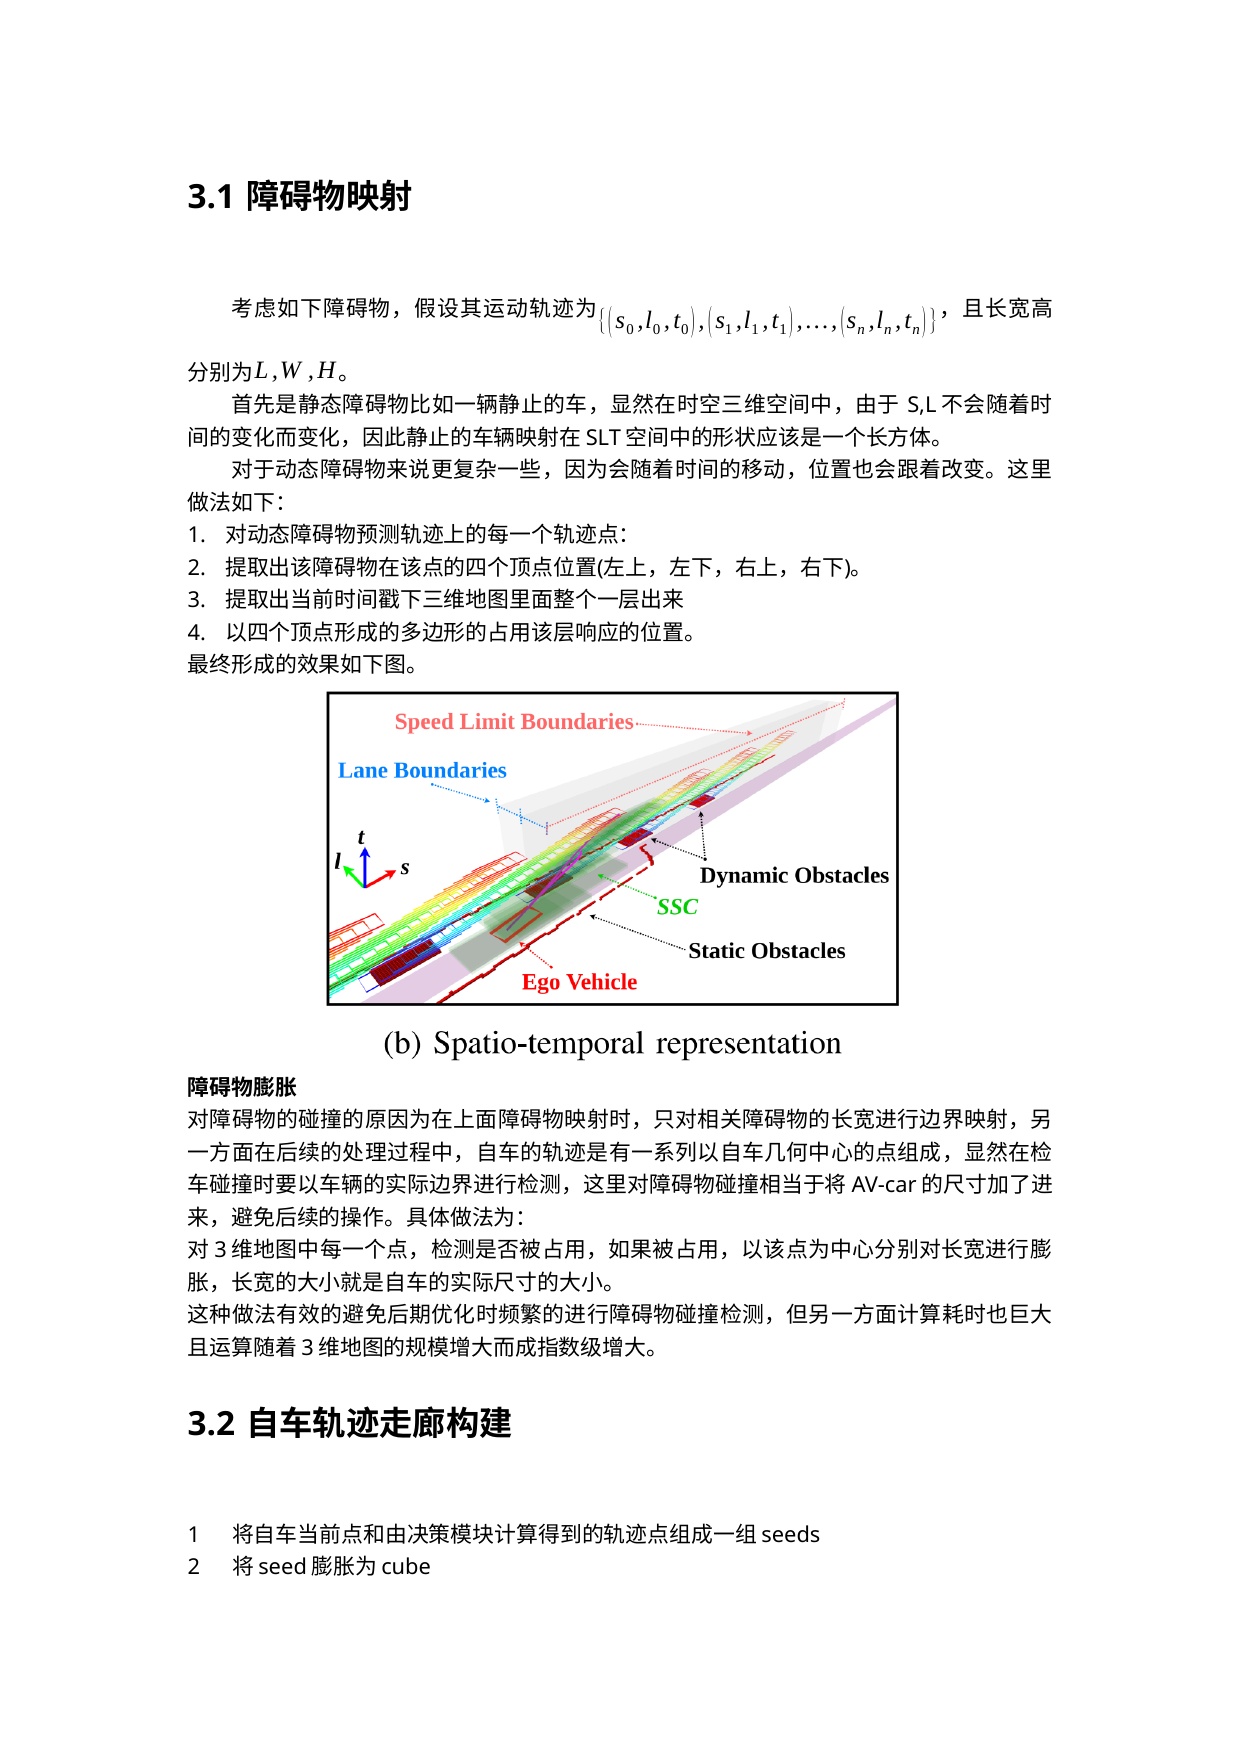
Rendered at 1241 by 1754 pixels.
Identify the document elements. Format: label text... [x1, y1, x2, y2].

text 最终形成的效果如下图。 [187, 647, 1053, 679]
text 对于动态障碍物来说更复杂一些，因为会随着时间的移动，位置也会跟着改变。这里做法如下： [187, 452, 1053, 517]
list 提取出当前时间戳下三维地图里面整个一层出来 [187, 582, 1053, 614]
text 对3维地图中每一个点，检测是否被占用，如果被占用，以该点为中心分别对长宽进行膨胀，长宽的大小就是自车的实际尺寸的大小。 [187, 1232, 1053, 1297]
text 考虑如下障碍物，假设其运动轨迹为，且长宽高分别为。 [187, 289, 1053, 387]
text 这种做法有效的避免后期优化时频繁的进行障碍物碰撞检测，但另一方面计算耗时也巨大，且运算随着3维地图的规模增大而成指数级增大。 [187, 1297, 1053, 1362]
text 首先是静态障碍物比如一辆静止的车，显然在时空三维空间中，由于S,L不会随着时间的变化而变化，因此静止的车辆映射在SLT空间中的形状应该是一个长方体。 [187, 387, 1053, 452]
text 障碍物膨胀 [187, 1069, 1053, 1102]
picture [314, 679, 926, 1069]
text 对障碍物的碰撞的原因为在上面障碍物映射时，只对相关障碍物的长宽进行边界映射，另一方面在后续的处理过程中，自车的轨迹是有一系列以自车几何中心的点组成，显然在检车碰撞时要以车辆的实际边界进行检测，这里对障碍物碰撞相当于将AV-car的尺寸加了进来，避免后续的操作。具体做法为： [187, 1102, 1053, 1232]
subtitle 自车轨迹走廊构建 [187, 1389, 1053, 1454]
list 对动态障碍物预测轨迹上的每一个轨迹点： [187, 517, 1053, 549]
list 将seed膨胀为cube [187, 1549, 1053, 1581]
list 以四个顶点形成的多边形的占用该层响应的位置。 [187, 614, 1053, 647]
list 将自车当前点和由决策模块计算得到的轨迹点组成一组seeds [187, 1516, 1053, 1549]
list 提取出该障碍物在该点的四个顶点位置(左上，左下，右上，右下)。 [187, 549, 1053, 582]
subtitle 障碍物映射 [187, 162, 1053, 227]
